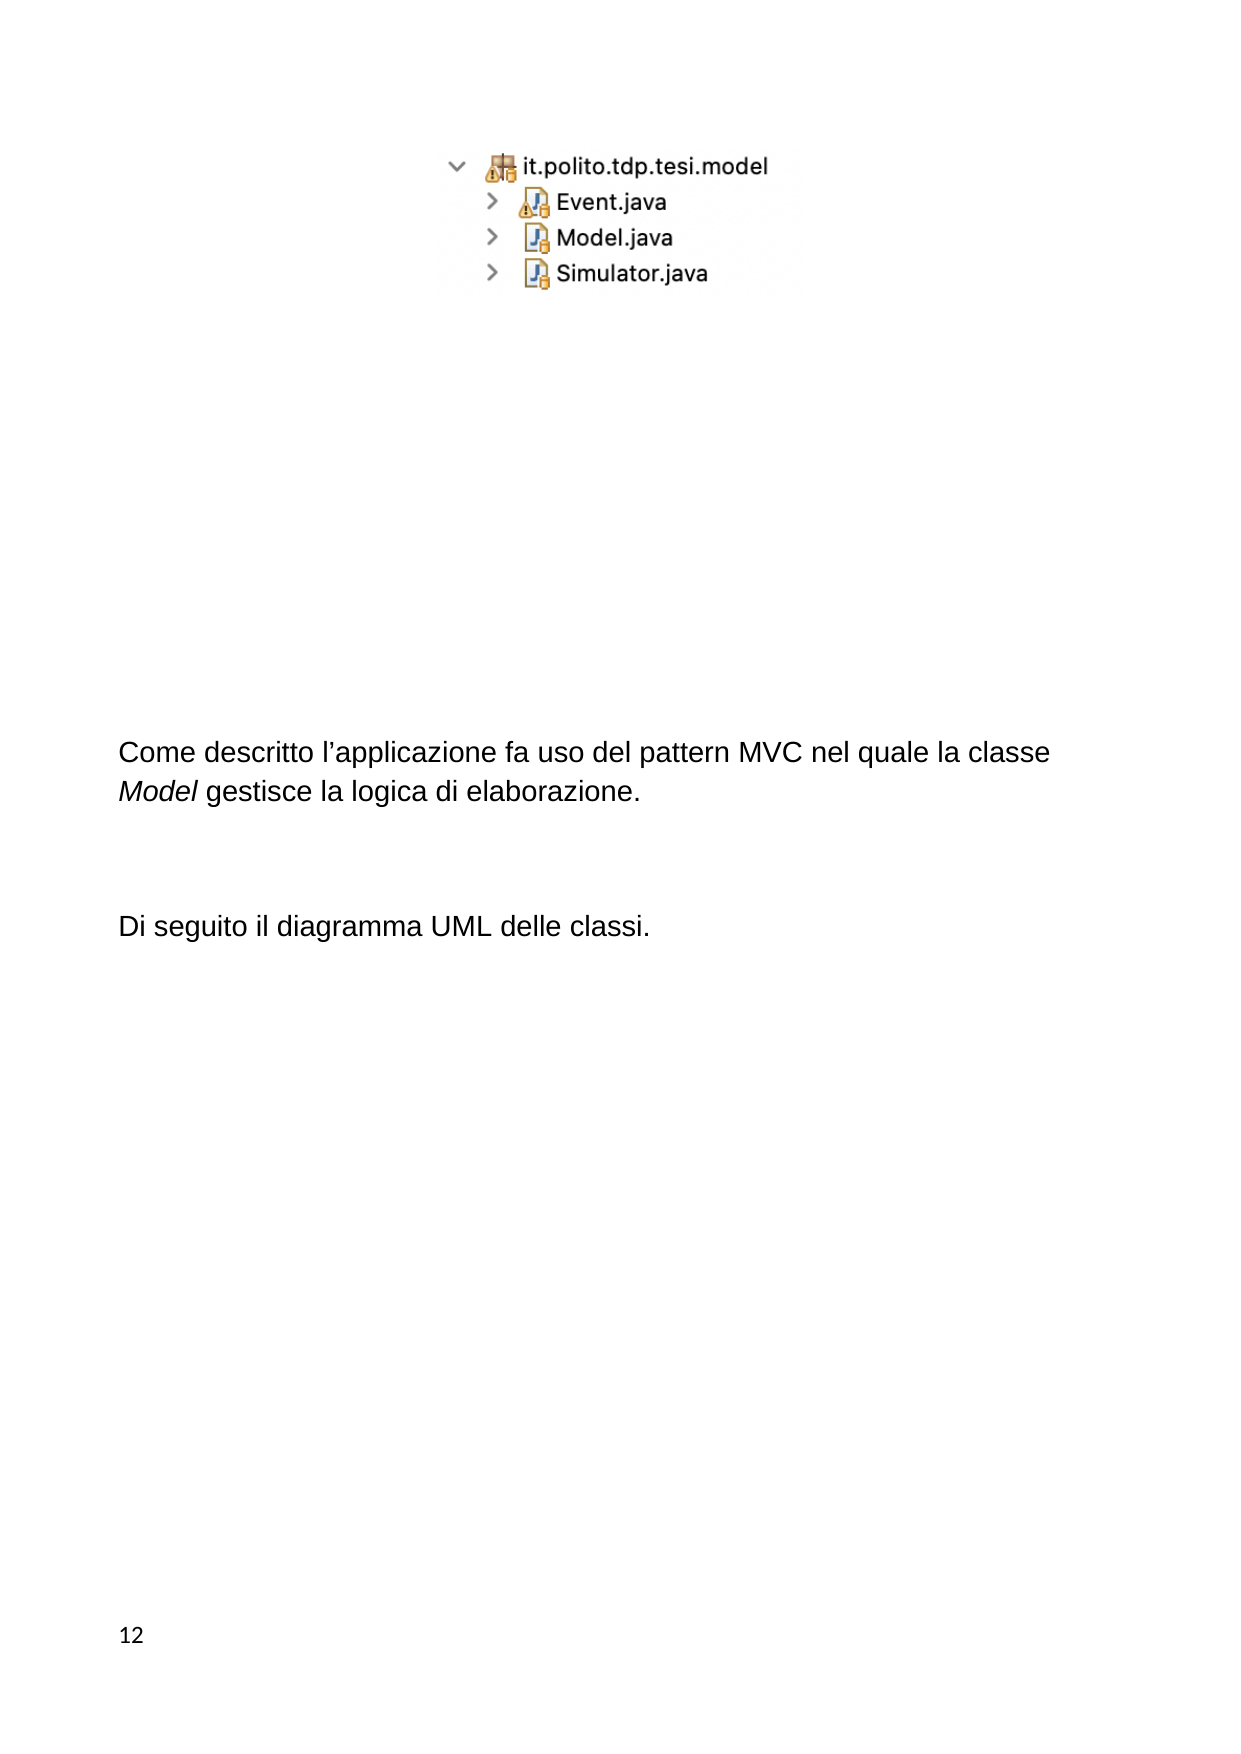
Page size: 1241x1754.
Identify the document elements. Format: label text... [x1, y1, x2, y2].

text Di seguito il diagramma UML delle classi. [118, 909, 1122, 943]
picture [435, 147, 805, 296]
text Come descritto l’applicazione fa uso del pattern MVC nel quale la classe Model gestisce la logica di elaborazione. [118, 735, 1122, 807]
